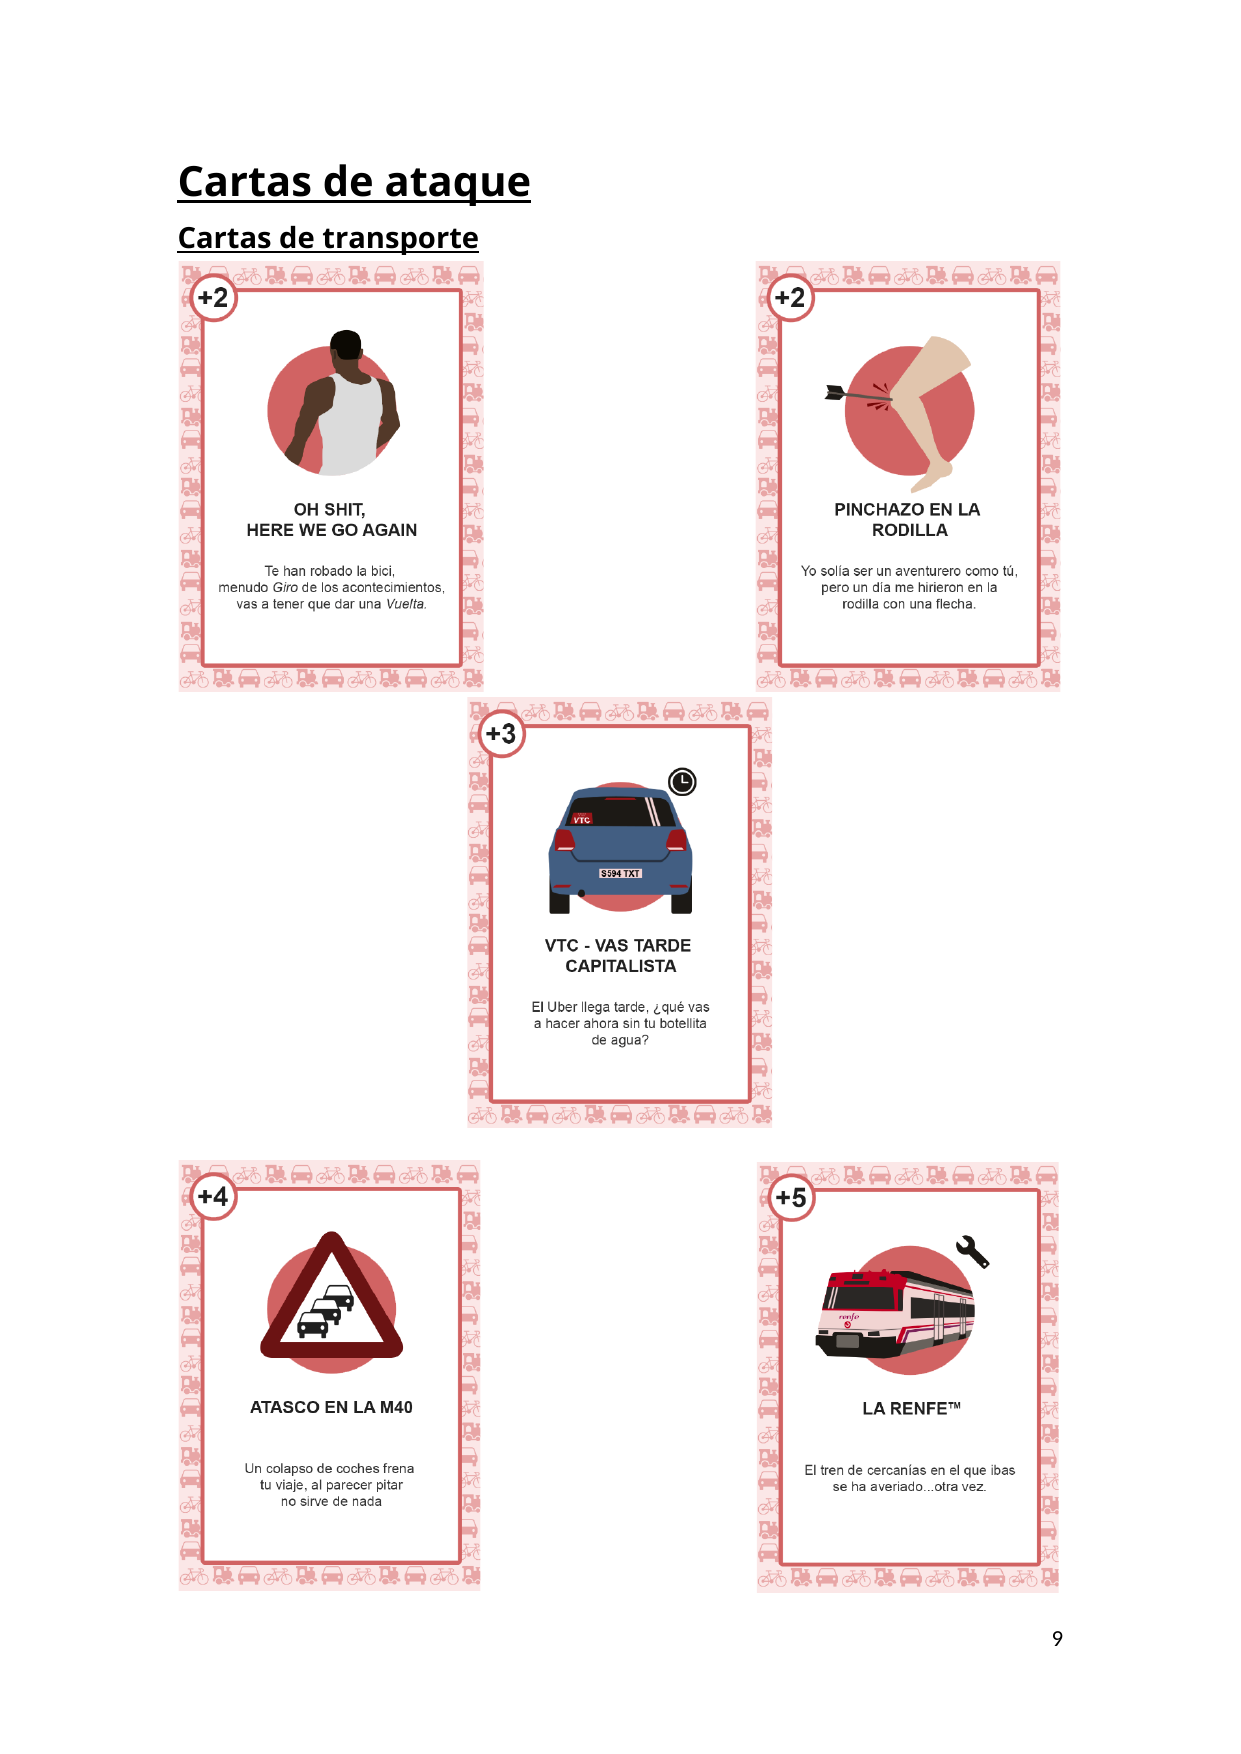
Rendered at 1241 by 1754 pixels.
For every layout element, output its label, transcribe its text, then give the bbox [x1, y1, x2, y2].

picture [177, 261, 484, 690]
subtitle Cartas de transporte [177, 217, 1063, 257]
subtitle Cartas de ataque [177, 152, 1063, 208]
picture [465, 756, 772, 1186]
picture [754, 261, 1061, 690]
picture [755, 1221, 1059, 1650]
picture [177, 1220, 480, 1648]
